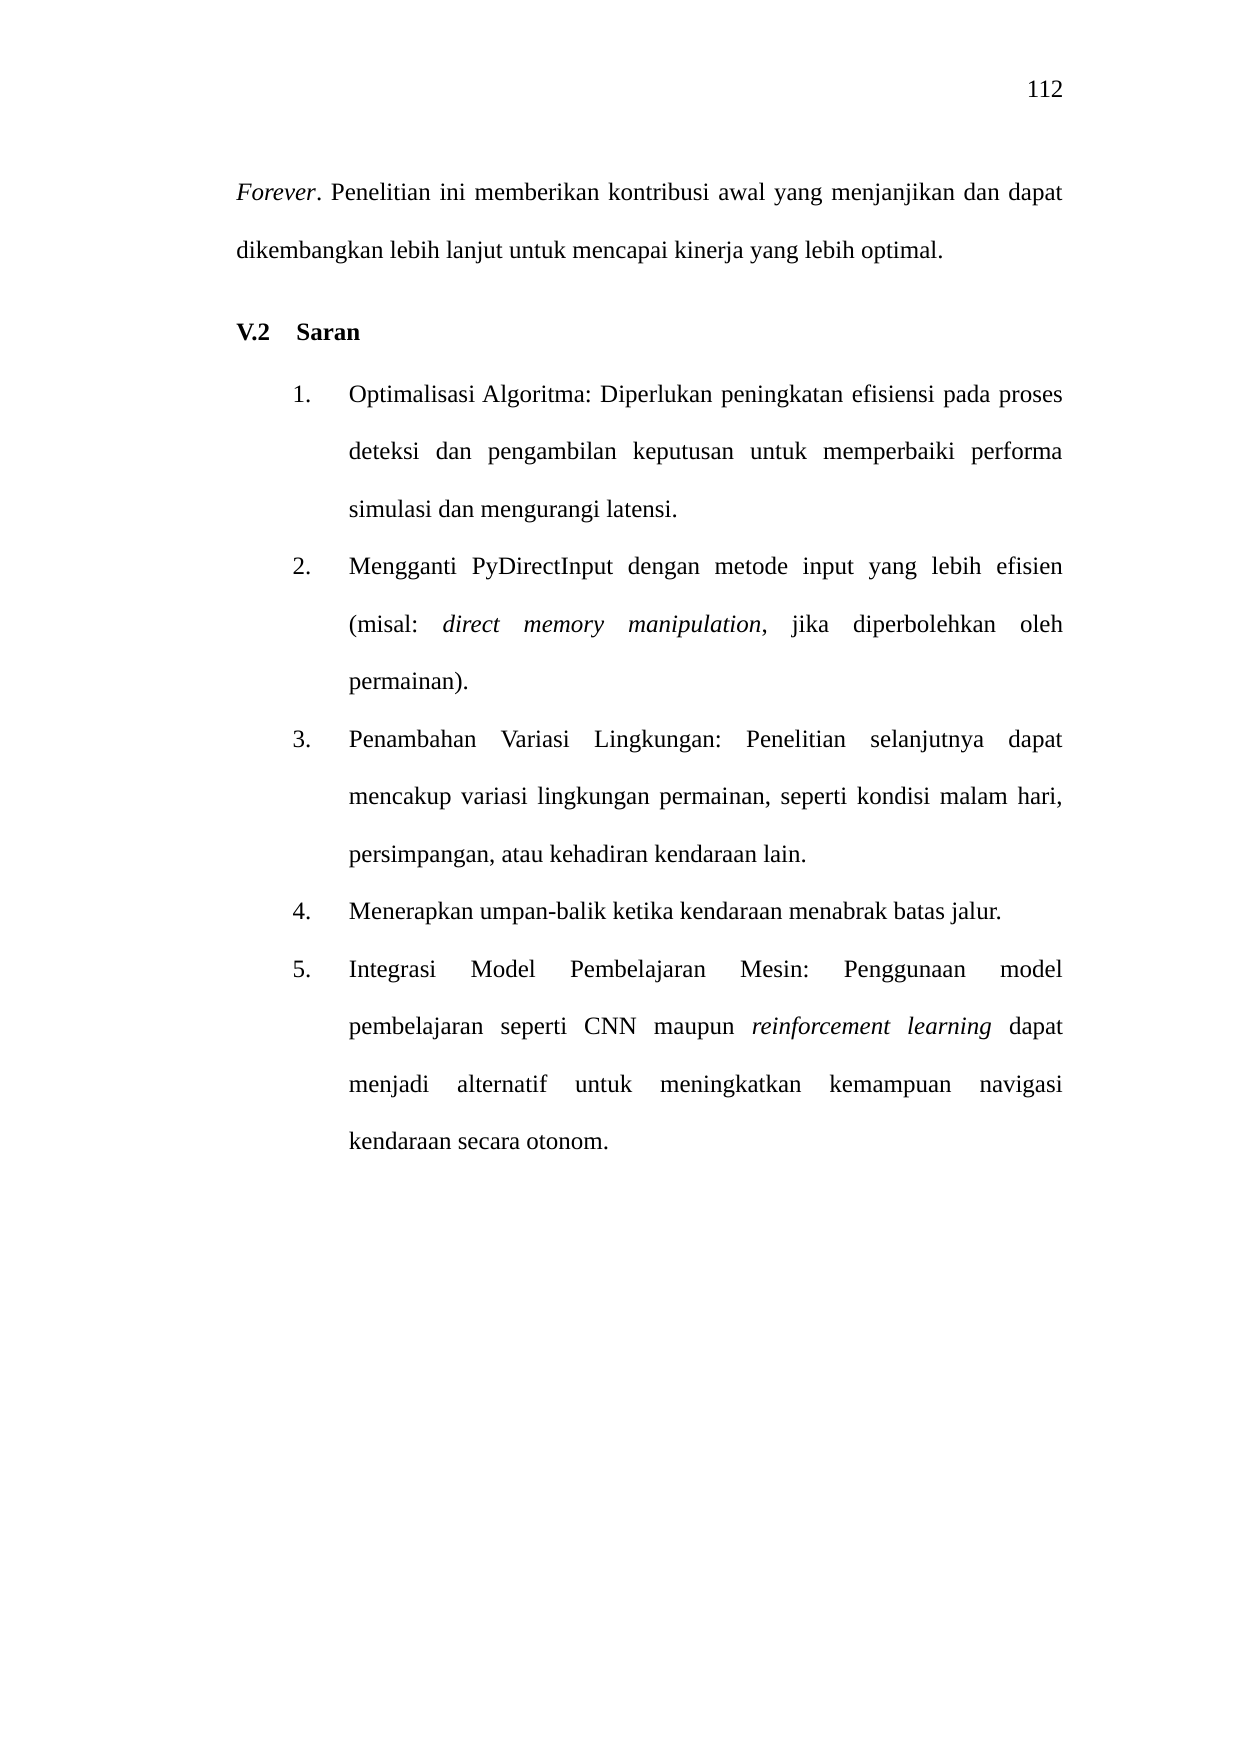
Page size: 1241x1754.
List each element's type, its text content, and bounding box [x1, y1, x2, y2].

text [236, 177, 1063, 263]
list Menerapkan umpan-balik ketika kendaraan menabrak batas jalur. [311, 896, 1063, 925]
subtitle Saran [236, 317, 1063, 346]
list Mengganti PyDirectInput dengan metode input yang lebih efisien (misal: direct memory manipulation, jika diperbolehkan oleh permainan). [311, 551, 1063, 695]
list Penambahan Variasi Lingkungan: Penelitian selanjutnya dapat mencakup variasi lingkungan permainan, seperti kondisi malam hari, persimpangan, atau kehadiran kendaraan lain. [311, 724, 1063, 868]
list Integrasi Model Pembelajaran Mesin: Penggunaan model pembelajaran seperti CNN maupun reinforcement learning dapat menjadi alternatif untuk meningkatkan kemampuan navigasi kendaraan secara otonom. [311, 954, 1063, 1155]
list Optimalisasi Algoritma: Diperlukan peningkatan efisiensi pada proses deteksi dan pengambilan keputusan untuk memperbaiki performa simulasi dan mengurangi latensi. [311, 379, 1063, 523]
